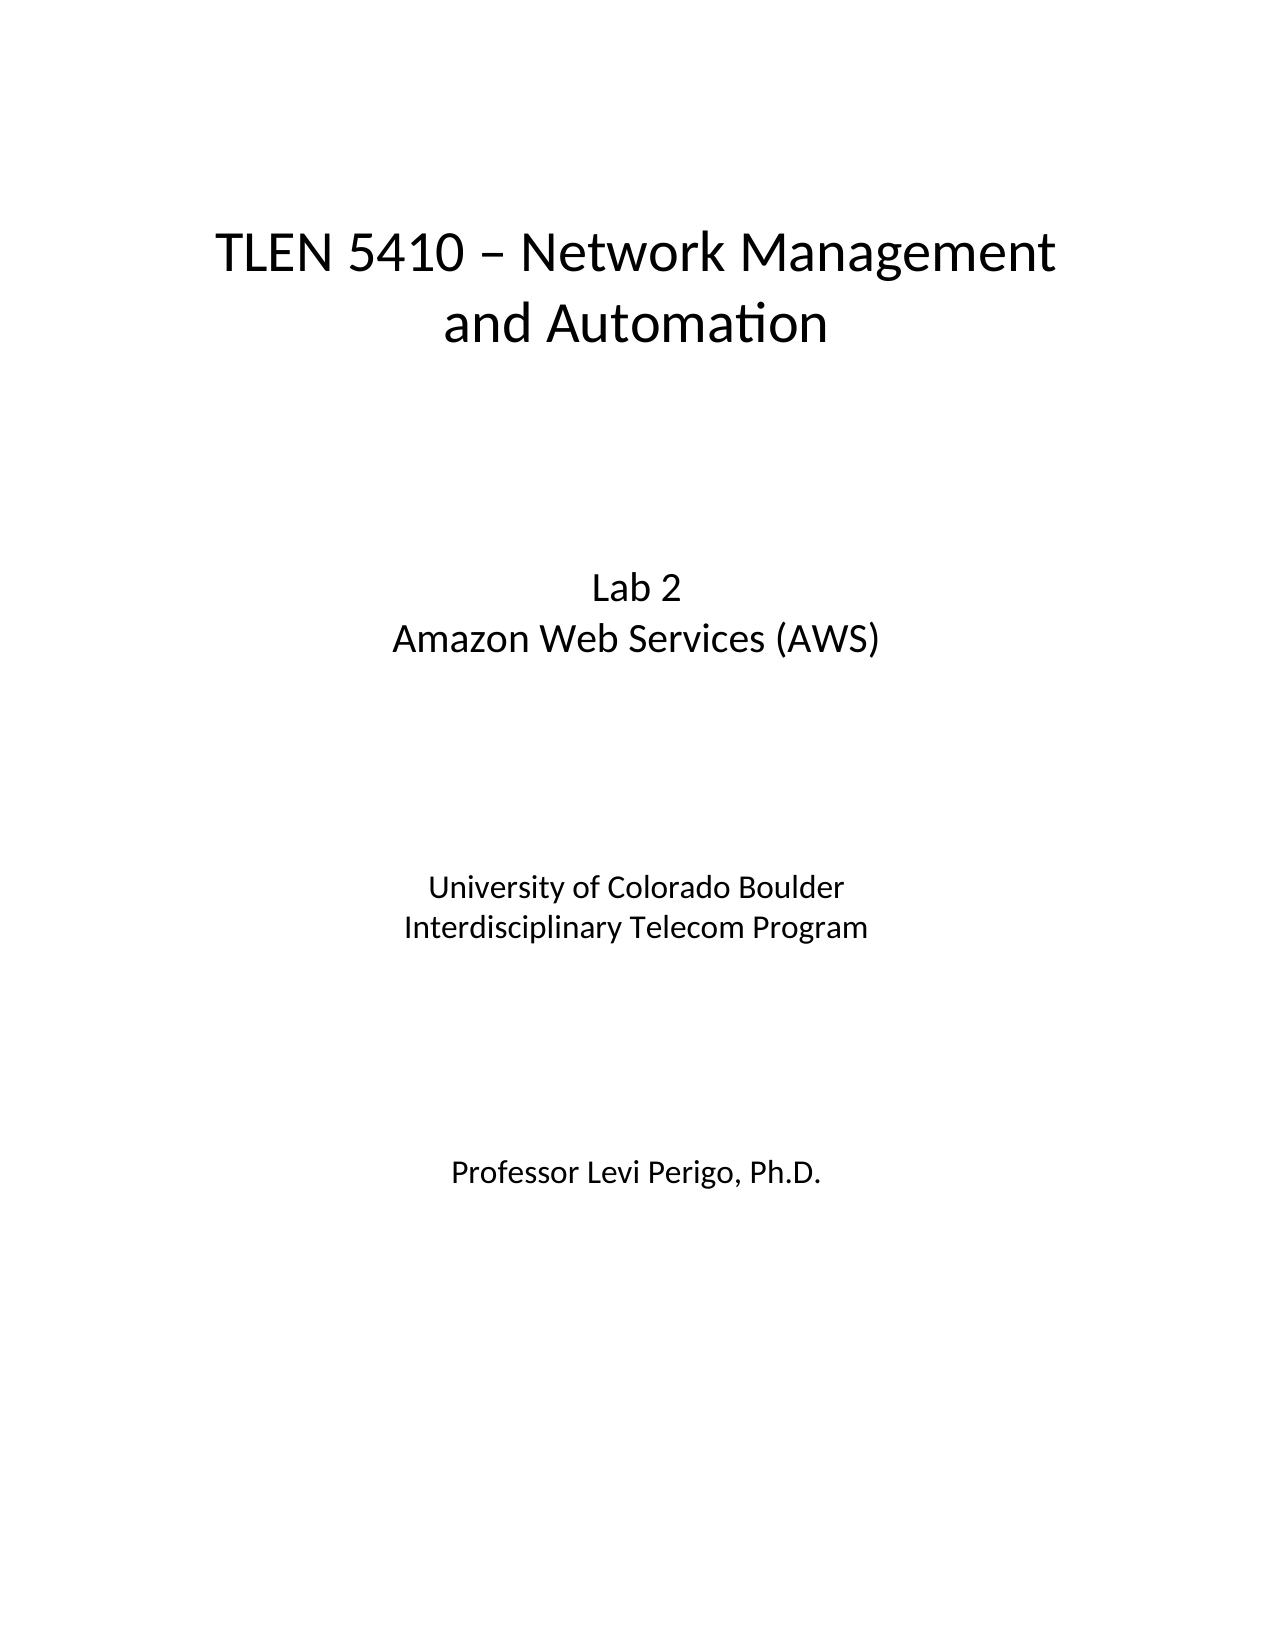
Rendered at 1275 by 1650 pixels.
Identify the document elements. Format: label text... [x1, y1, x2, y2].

text University of Colorado Boulder [177, 866, 1096, 907]
text Interdisciplinary Telecom Program [177, 907, 1096, 947]
text Professor Levi Perigo, Ph.D. [177, 1151, 1096, 1192]
text Amazon Web Services (AWS) [177, 612, 1096, 662]
text TLEN 5410 – Network Management and Automation [177, 215, 1096, 357]
text Lab 2 [177, 561, 1096, 612]
